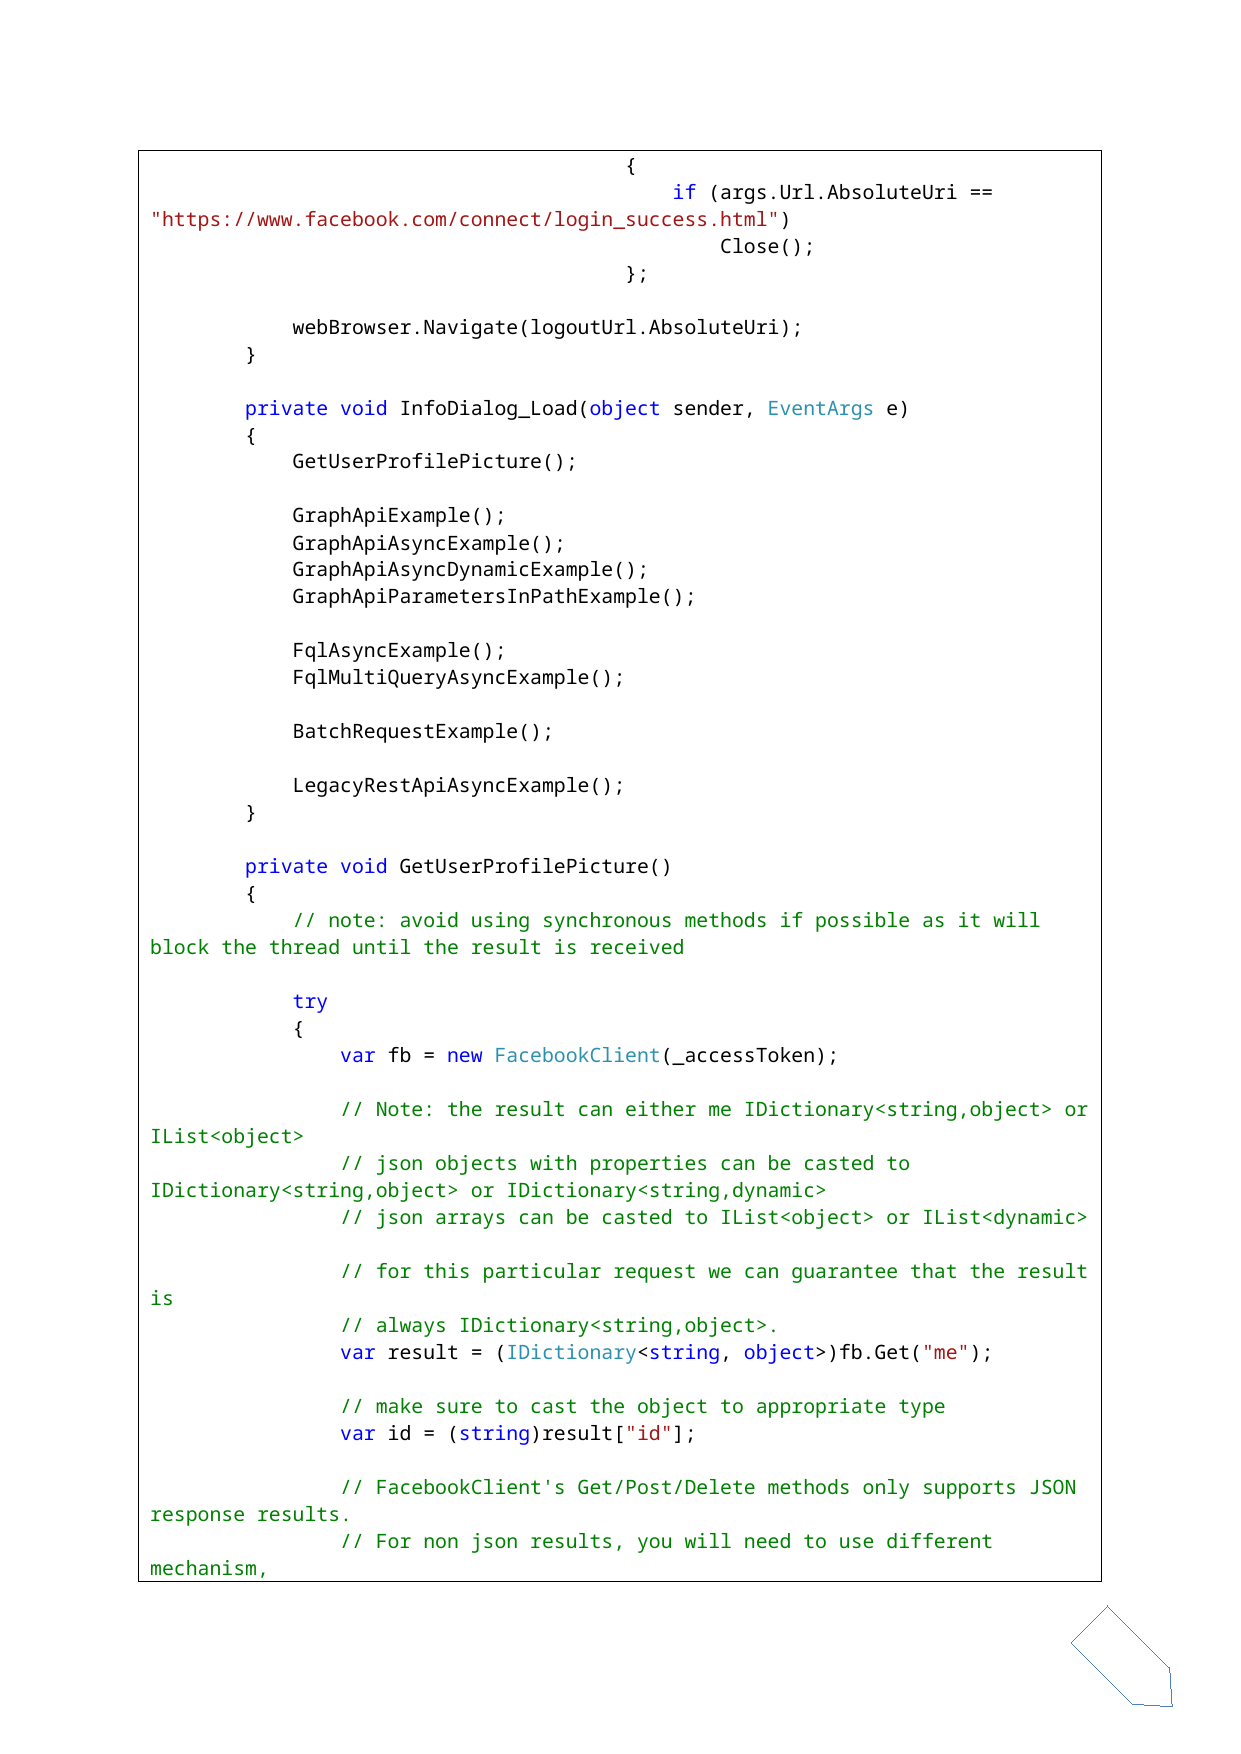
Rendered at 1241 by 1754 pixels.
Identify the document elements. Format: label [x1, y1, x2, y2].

table_cell [139, 151, 1101, 1581]
